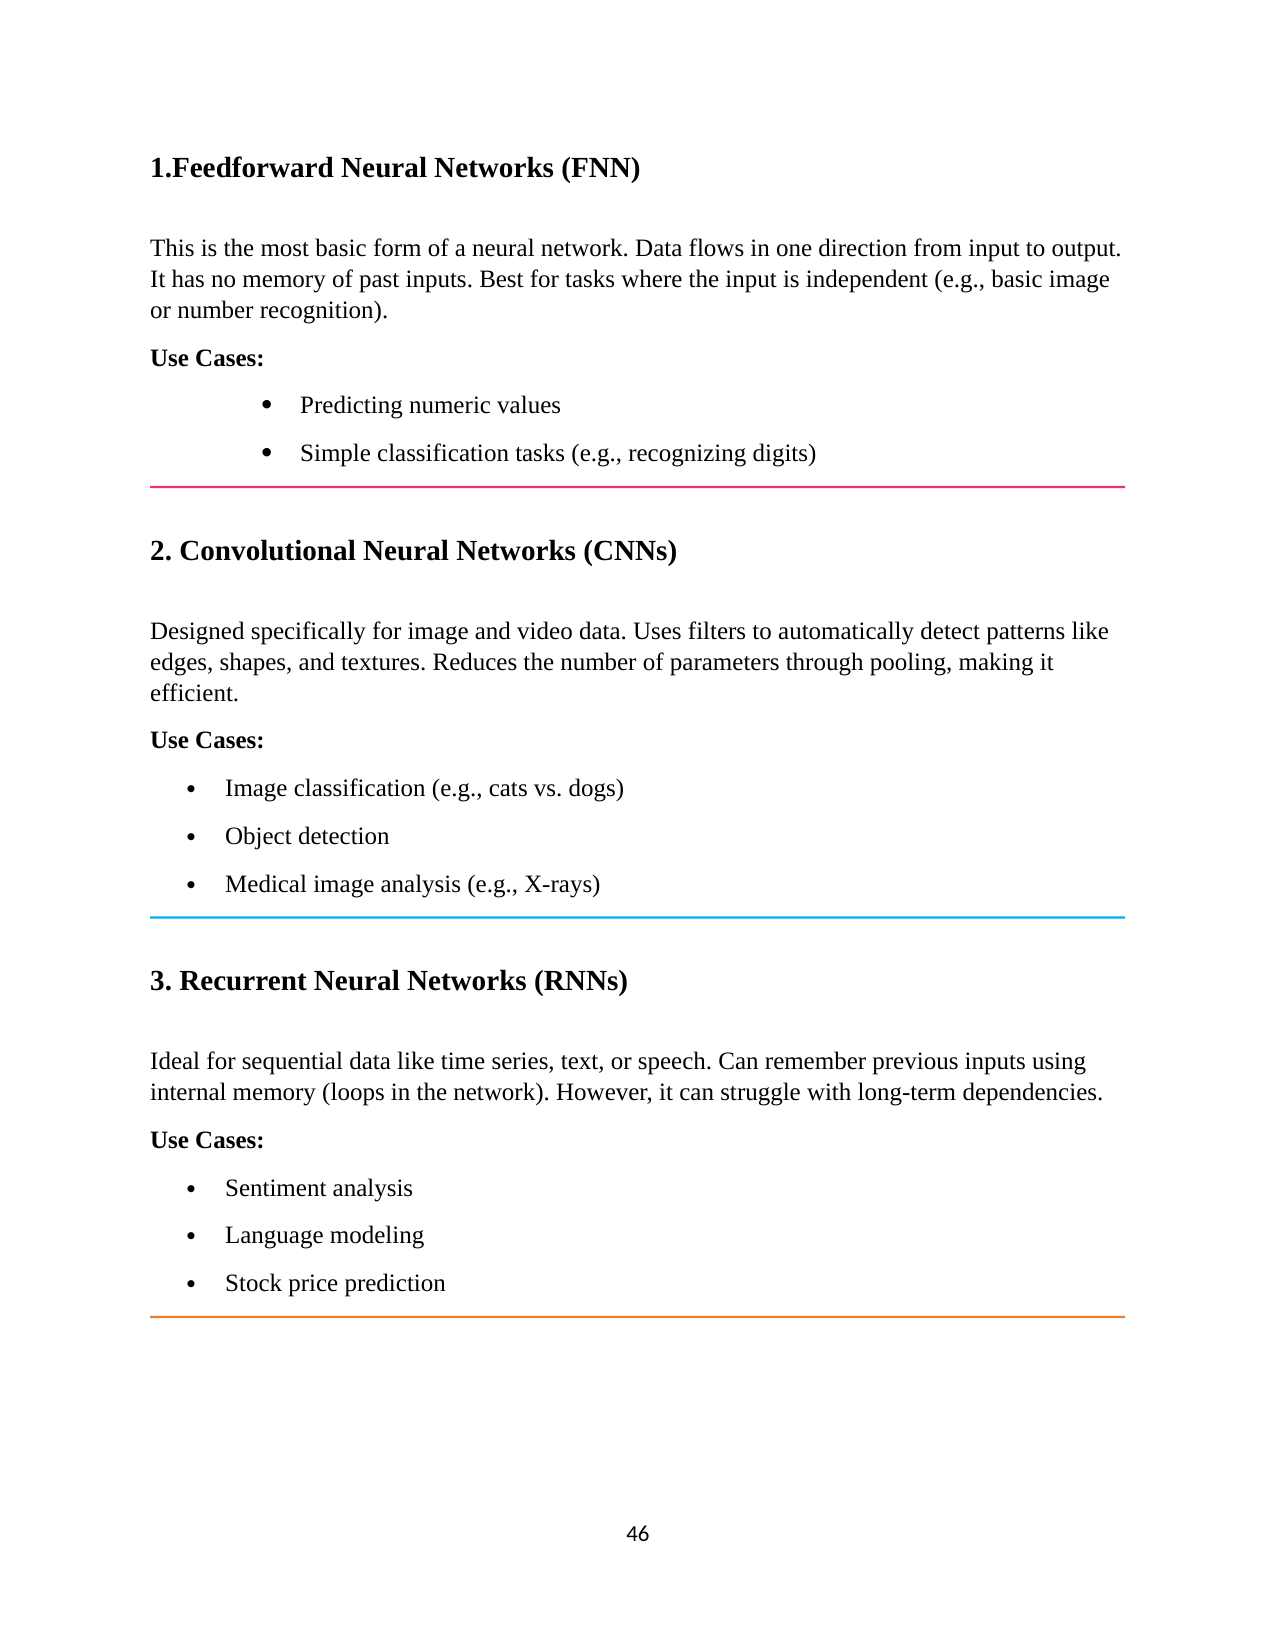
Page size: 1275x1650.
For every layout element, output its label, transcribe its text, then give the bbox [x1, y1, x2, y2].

text Use Cases: [150, 726, 1125, 754]
list Predicting numeric values [262, 391, 1125, 419]
list Object detection [187, 821, 1125, 850]
list Language modeling [187, 1221, 1125, 1249]
list Sentiment analysis [187, 1173, 1125, 1202]
subtitle 3. Recurrent Neural Networks (RNNs) [150, 963, 1125, 997]
text Use Cases: [150, 343, 1125, 372]
subtitle 1.Feedforward Neural Networks (FNN) [150, 150, 1125, 183]
text This is the most basic form of a neural network. Data flows in one direction from input to output. It has no memory of past inputs. Best for tasks where the input is independent (e.g., basic image or number recognition). [150, 233, 1125, 324]
text Designed specifically for image and video data. Uses filters to automatically detect patterns like edges, shapes, and textures. Reduces the number of parameters through pooling, making it efficient. [150, 616, 1125, 707]
list Stock price prediction [187, 1268, 1125, 1297]
subtitle 2. Convolutional Neural Networks (CNNs) [150, 533, 1125, 566]
list Image classification (e.g., cats vs. dogs) [187, 773, 1125, 802]
text Ideal for sequential data like time series, text, or speech. Can remember previous inputs using internal memory (loops in the network). However, it can struggle with long-term dependencies. [150, 1046, 1125, 1106]
text Use Cases: [150, 1125, 1125, 1154]
list Simple classification tasks (e.g., recognizing digits) [262, 438, 1125, 467]
list Medical image analysis (e.g., X-rays) [187, 869, 1125, 897]
